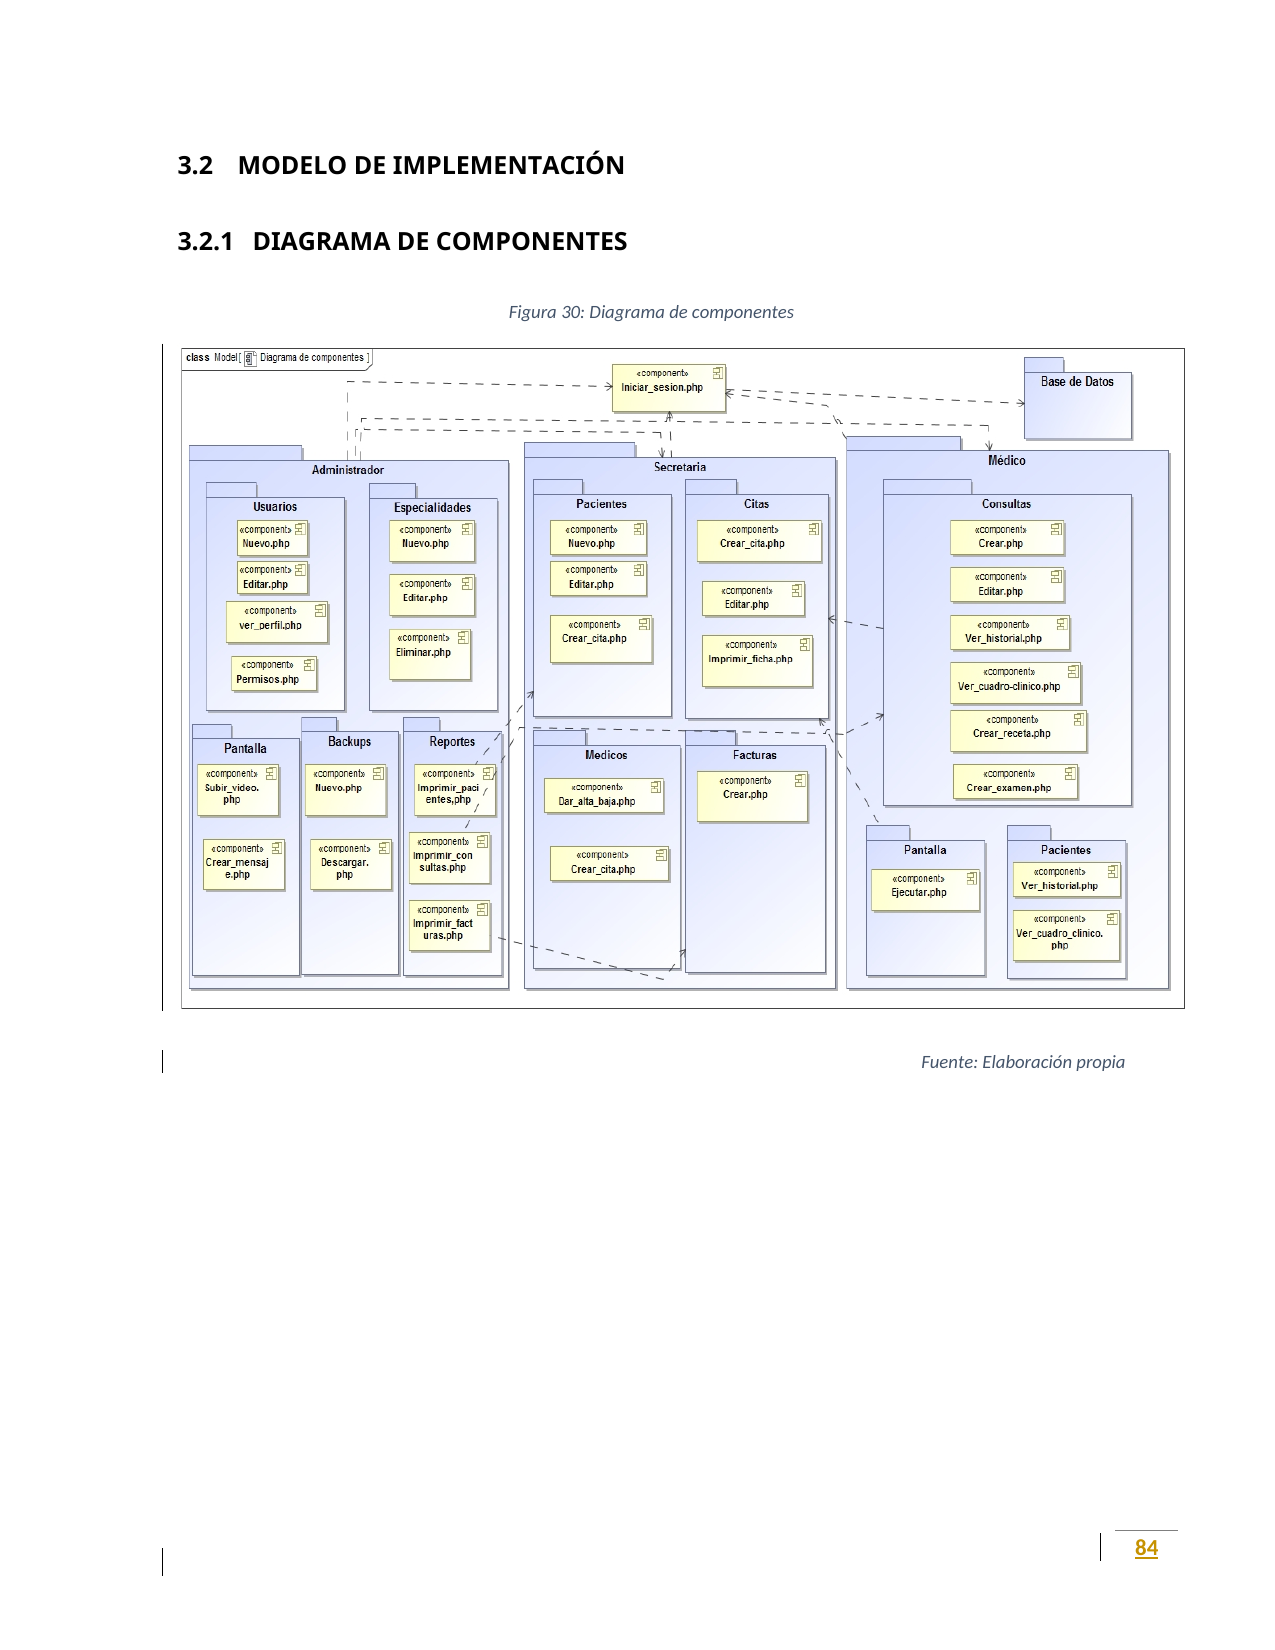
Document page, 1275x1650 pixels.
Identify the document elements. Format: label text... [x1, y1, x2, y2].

picture [177, 343, 1188, 1012]
text Fuente: Elaboración propia [177, 1050, 1127, 1073]
subtitle Diagrama de componentes [177, 224, 1127, 258]
text Figura 30: Diagrama de componentes [177, 300, 1127, 323]
subtitle MODELO DE IMPLEMENTACIÓN [177, 148, 1127, 182]
